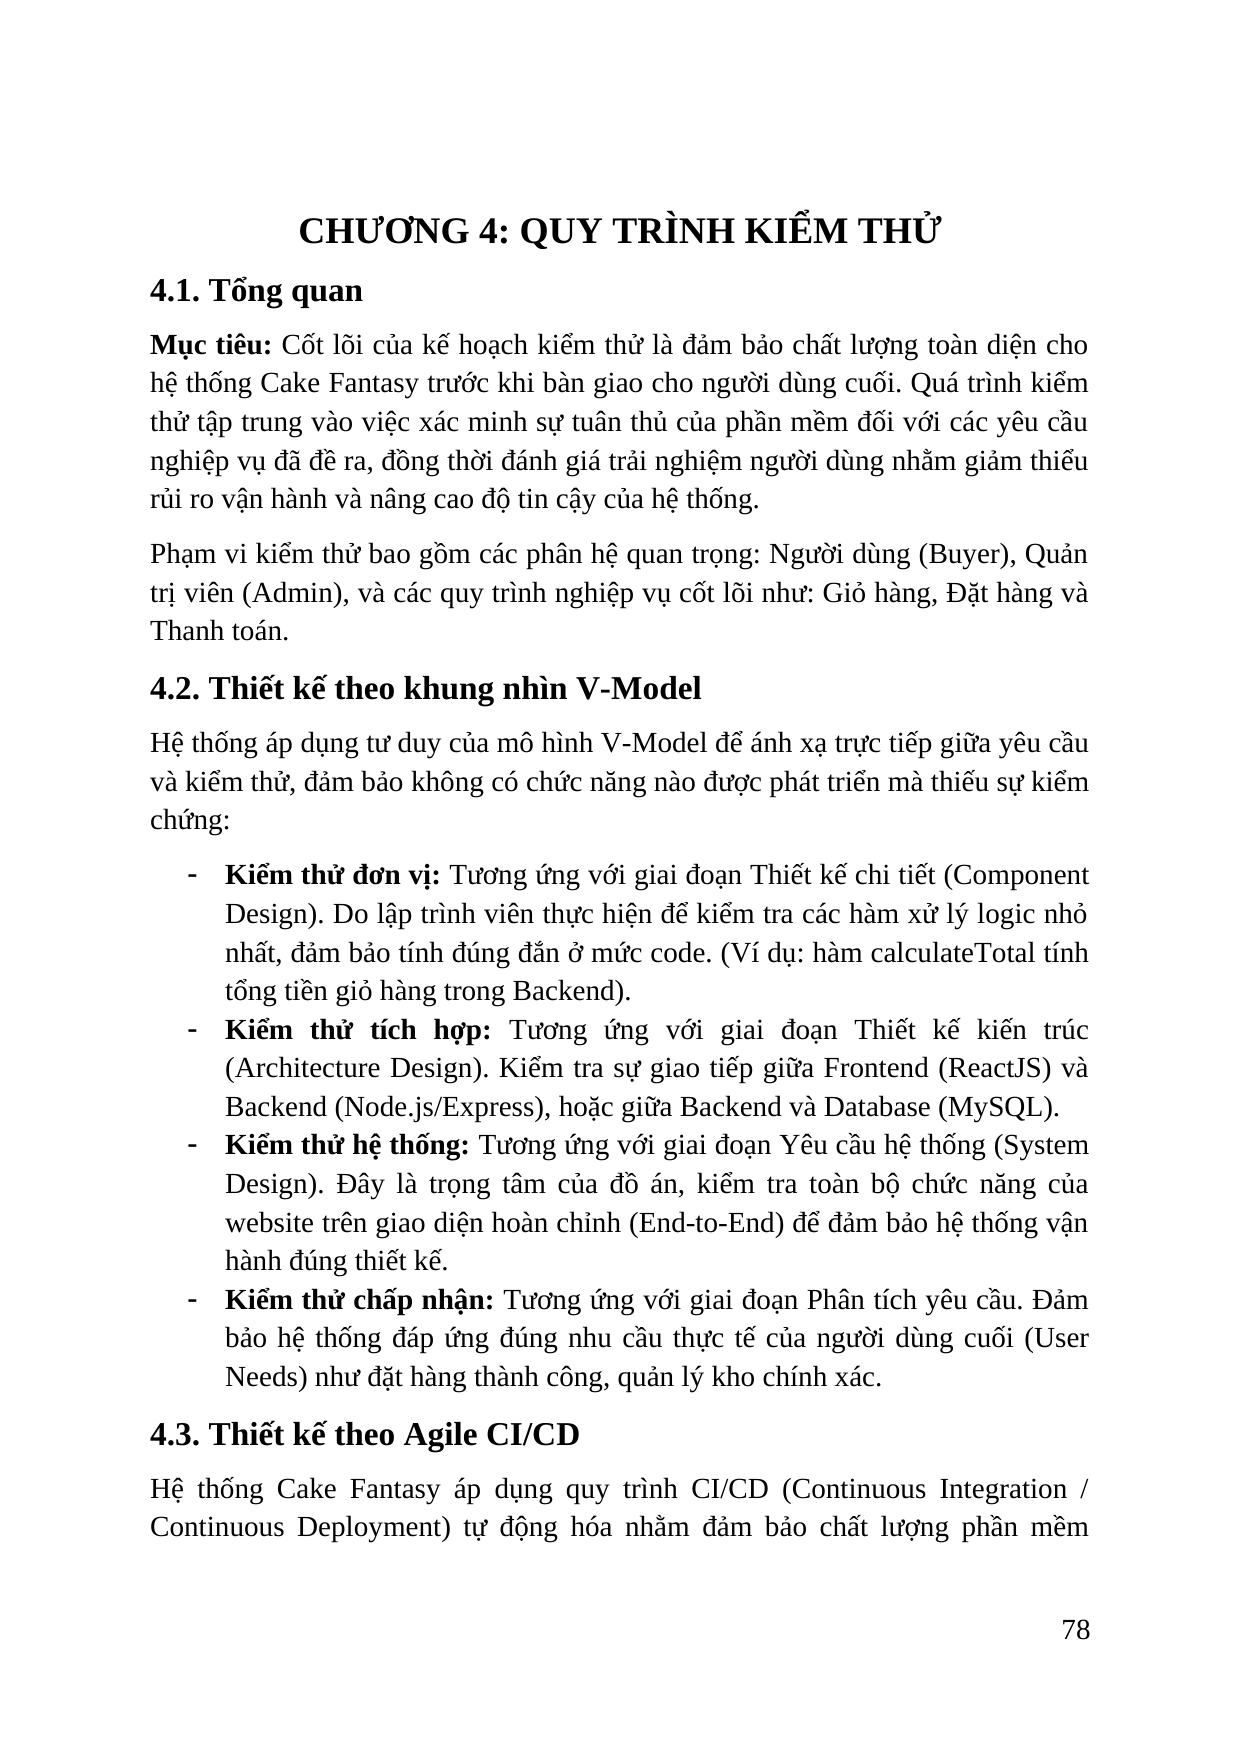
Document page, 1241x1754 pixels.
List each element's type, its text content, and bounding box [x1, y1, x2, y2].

text Phạm vi kiểm thử bao gồm các phân hệ quan trọng: Người dùng (Buyer), Quản trị viên (Admin), và các quy trình nghiệp vụ cốt lõi như: Giỏ hàng, Đặt hàng và Thanh toán. [150, 536, 1090, 647]
list Kiểm thử tích hợp: Tương ứng với giai đoạn Thiết kế kiến trúc (Architecture Design). Kiểm tra sự giao tiếp giữa Frontend (ReactJS) và Backend (Node.js/Express), hoặc giữa Backend và Database (MySQL). [187, 1012, 1090, 1122]
subtitle 4.1. Tổng quan [150, 270, 1090, 309]
subtitle 4.3. Thiết kế theo Agile CI/CD [150, 1414, 1090, 1452]
subtitle CHƯƠNG 4: QUY TRÌNH KIỂM THỬ [150, 208, 1090, 251]
list Kiểm thử hệ thống: Tương ứng với giai đoạn Yêu cầu hệ thống (System Design). Đây là trọng tâm của đồ án, kiểm tra toàn bộ chức năng của website trên giao diện hoàn chỉnh (End-to-End) để đảm bảo hệ thống vận hành đúng thiết kế. [187, 1127, 1090, 1277]
subtitle 4.2. Thiết kế theo khung nhìn V-Model [150, 669, 1090, 707]
text Hệ thống áp dụng tư duy của mô hình V-Model để ánh xạ trực tiếp giữa yêu cầu và kiểm thử, đảm bảo không có chức năng nào được phát triển mà thiếu sự kiểm chứng: [150, 725, 1090, 836]
list Kiểm thử chấp nhận: Tương ứng với giai đoạn Phân tích yêu cầu. Đảm bảo hệ thống đáp ứng đúng nhu cầu thực tế của người dùng cuối (User Needs) như đặt hàng thành công, quản lý kho chính xác. [187, 1282, 1090, 1392]
list Kiểm thử đơn vị: Tương ứng với giai đoạn Thiết kế chi tiết (Component Design). Do lập trình viên thực hiện để kiểm tra các hàm xử lý logic nhỏ nhất, đảm bảo tính đúng đắn ở mức code. (Ví dụ: hàm calculateTotal tính tổng tiền giỏ hàng trong Backend). [187, 857, 1090, 1007]
text Mục tiêu: Cốt lõi của kế hoạch kiểm thử là đảm bảo chất lượng toàn diện cho hệ thống Cake Fantasy trước khi bàn giao cho người dùng cuối. Quá trình kiểm thử tập trung vào việc xác minh sự tuân thủ của phần mềm đối với các yêu cầu nghiệp vụ đã đề ra, đồng thời đánh giá trải nghiệm người dùng nhằm giảm thiểu rủi ro vận hành và nâng cao độ tin cậy của hệ thống. [150, 327, 1090, 515]
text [150, 1471, 1090, 1543]
